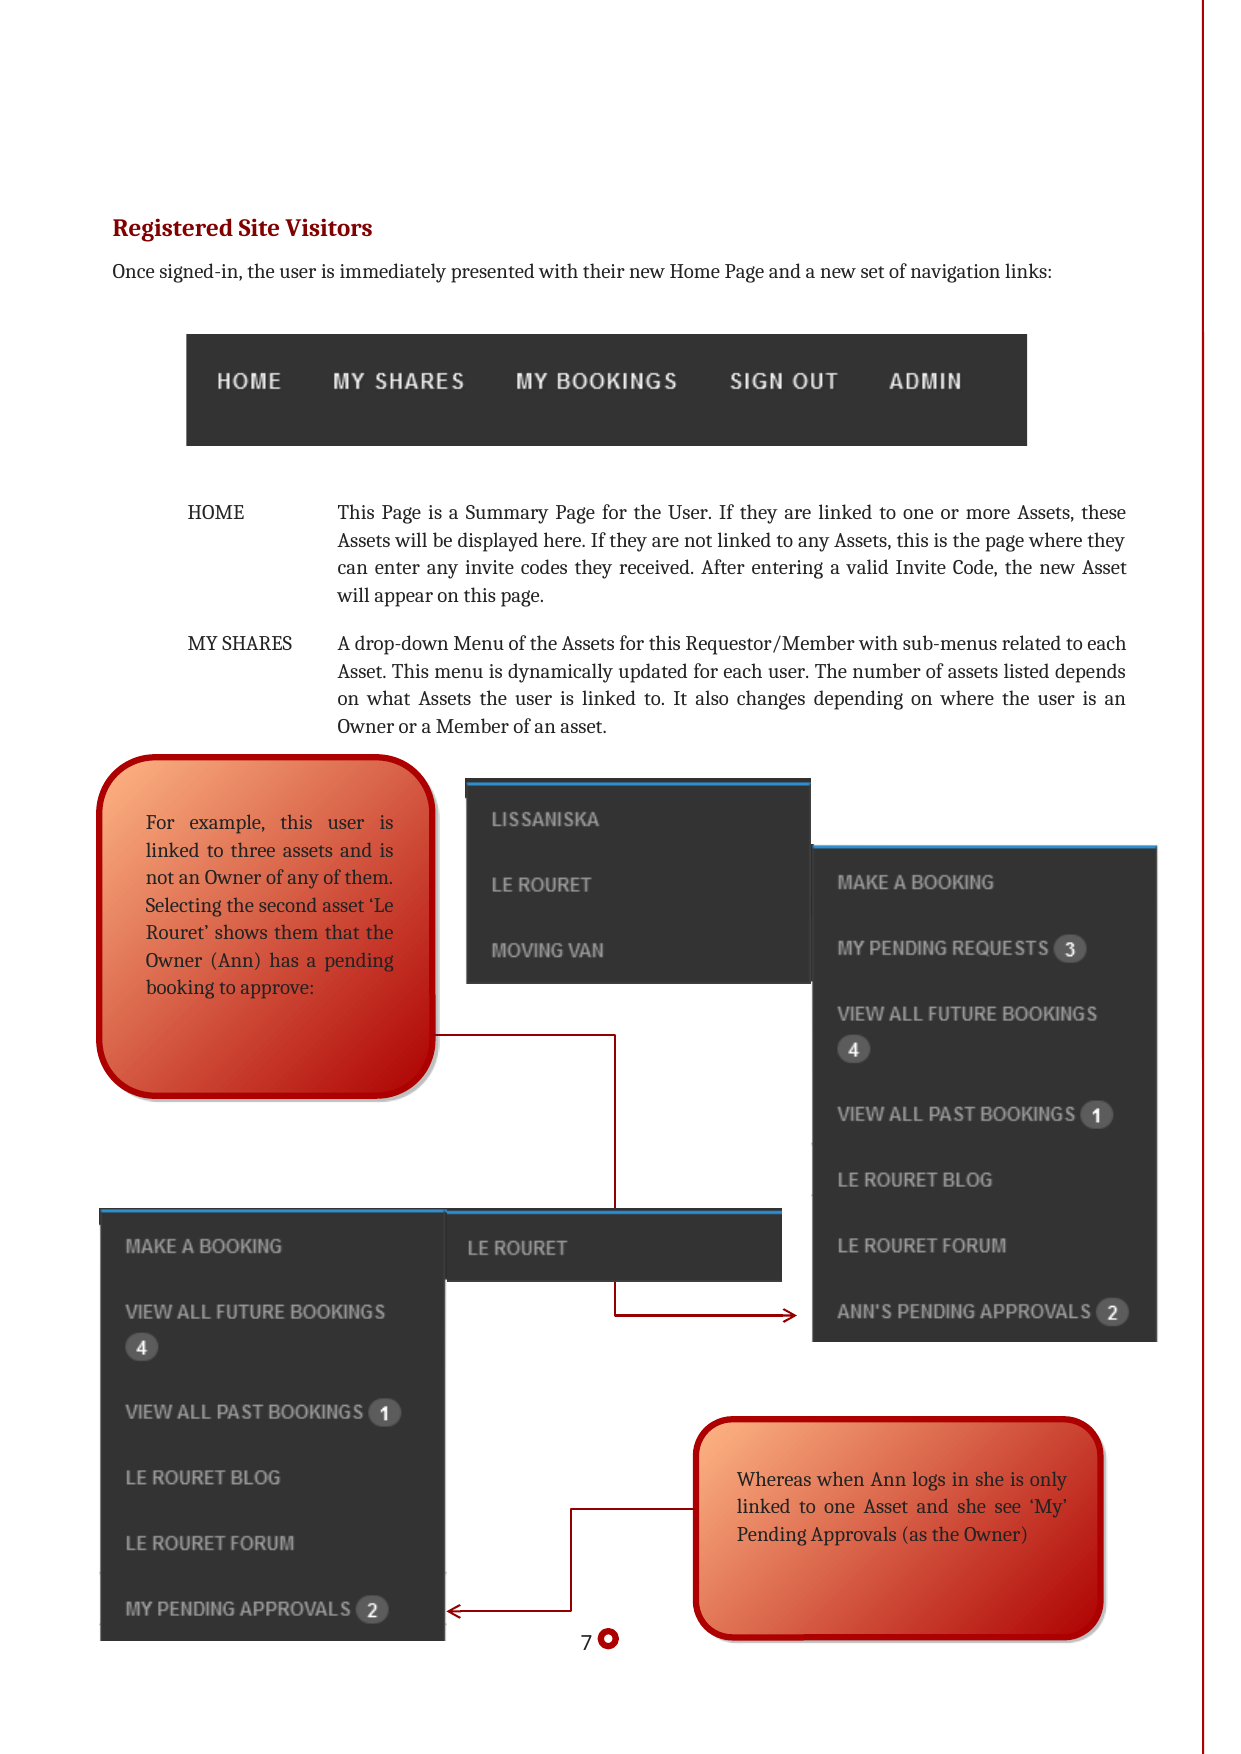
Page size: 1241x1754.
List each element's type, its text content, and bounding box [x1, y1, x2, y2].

picture [465, 778, 1159, 1342]
picture [99, 1208, 782, 1641]
picture [186, 334, 1028, 446]
subtitle Registered Site Visitors [112, 214, 1128, 243]
text MY SHARES A drop-down Menu of the Assets for this Requestor/Member with sub-menus related to each Asset. This menu is dynamically updated for each user. The number of assets listed depends on what Assets the user is linked to. It also changes depending on where the user is an Owner or a Member of an asset. [187, 632, 1128, 738]
text Once signed-in, the user is immediately presented with their new Home Page and a new set of navigation links: [112, 259, 1128, 283]
text HOME This Page is a Summary Page for the User. If they are linked to one or more Assets, these Assets will be displayed here. If they are not linked to any Assets, this is the page where they can enter any invite codes they received. After entering a valid Invite Code, the new Asset will appear on this page. [187, 501, 1128, 607]
